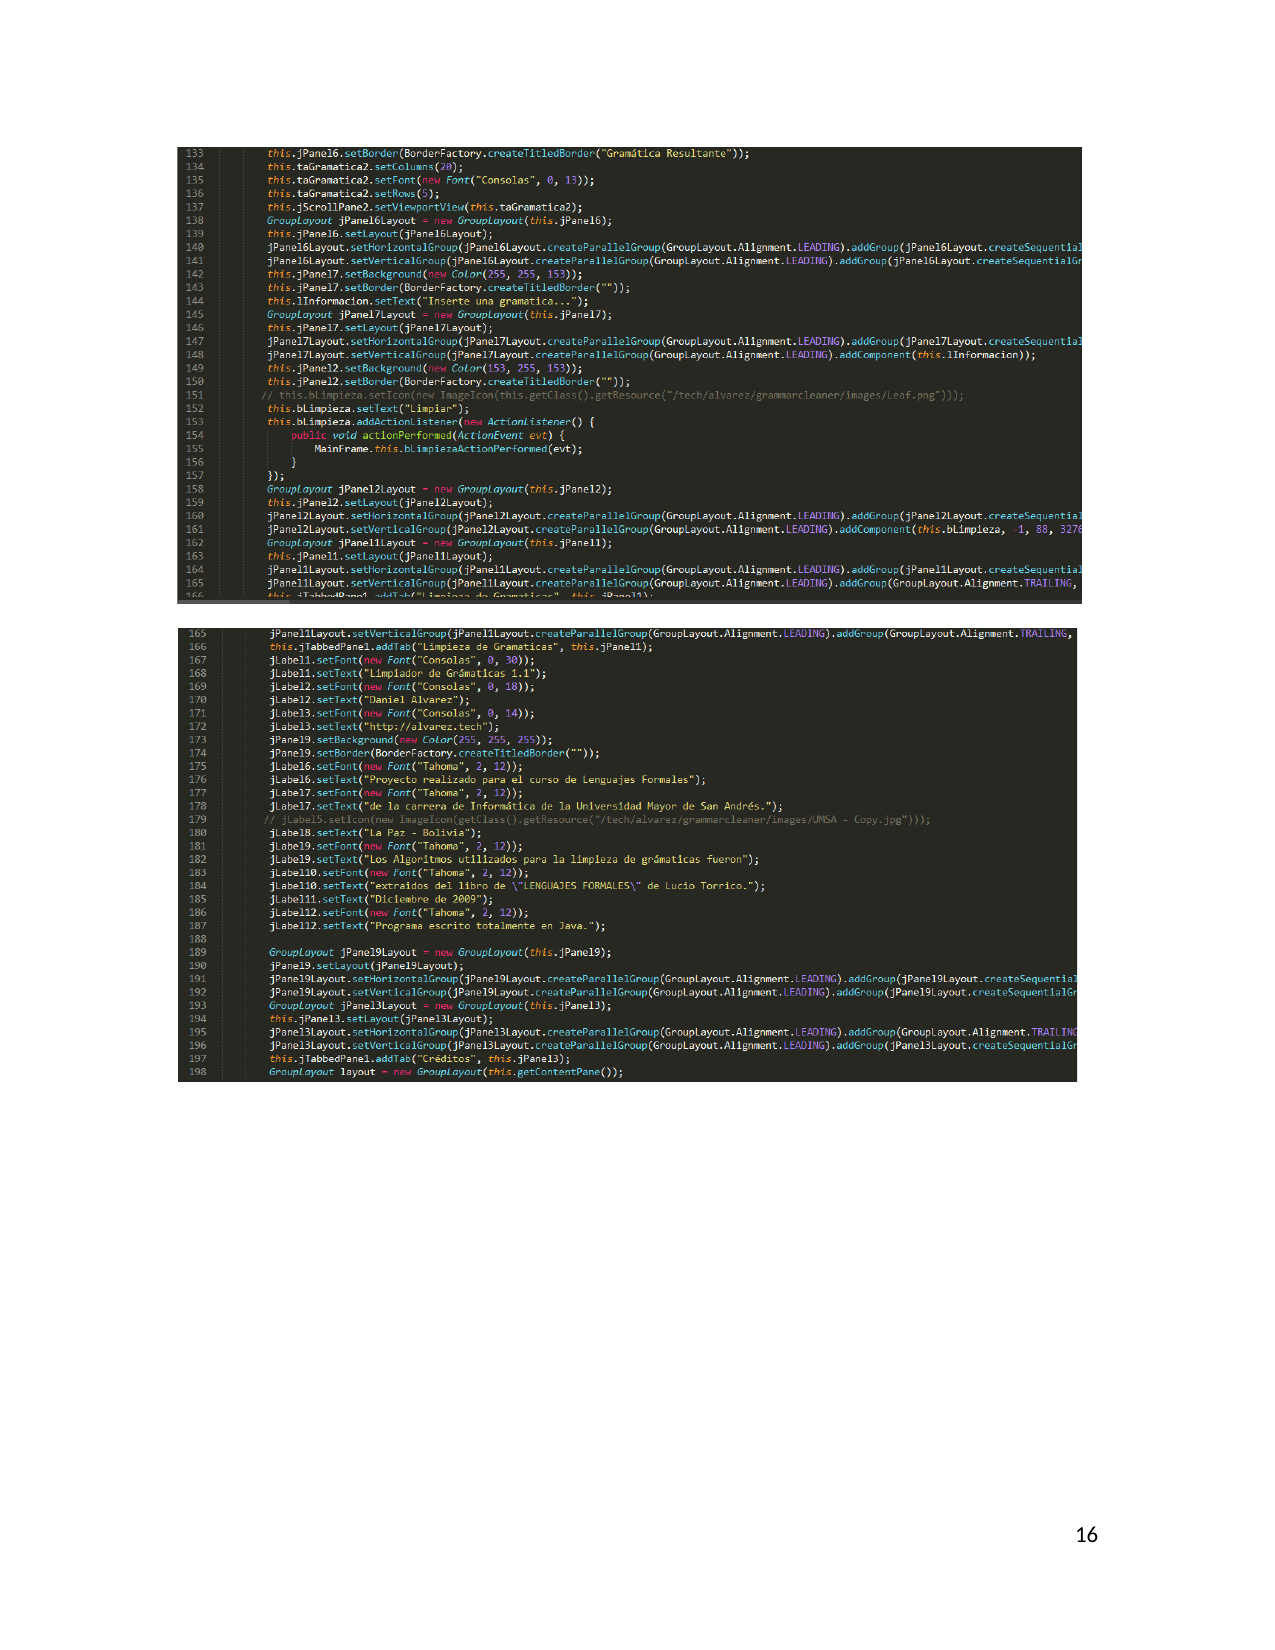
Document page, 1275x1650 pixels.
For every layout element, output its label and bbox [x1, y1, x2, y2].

picture [178, 628, 1078, 1082]
picture [177, 147, 1082, 604]
